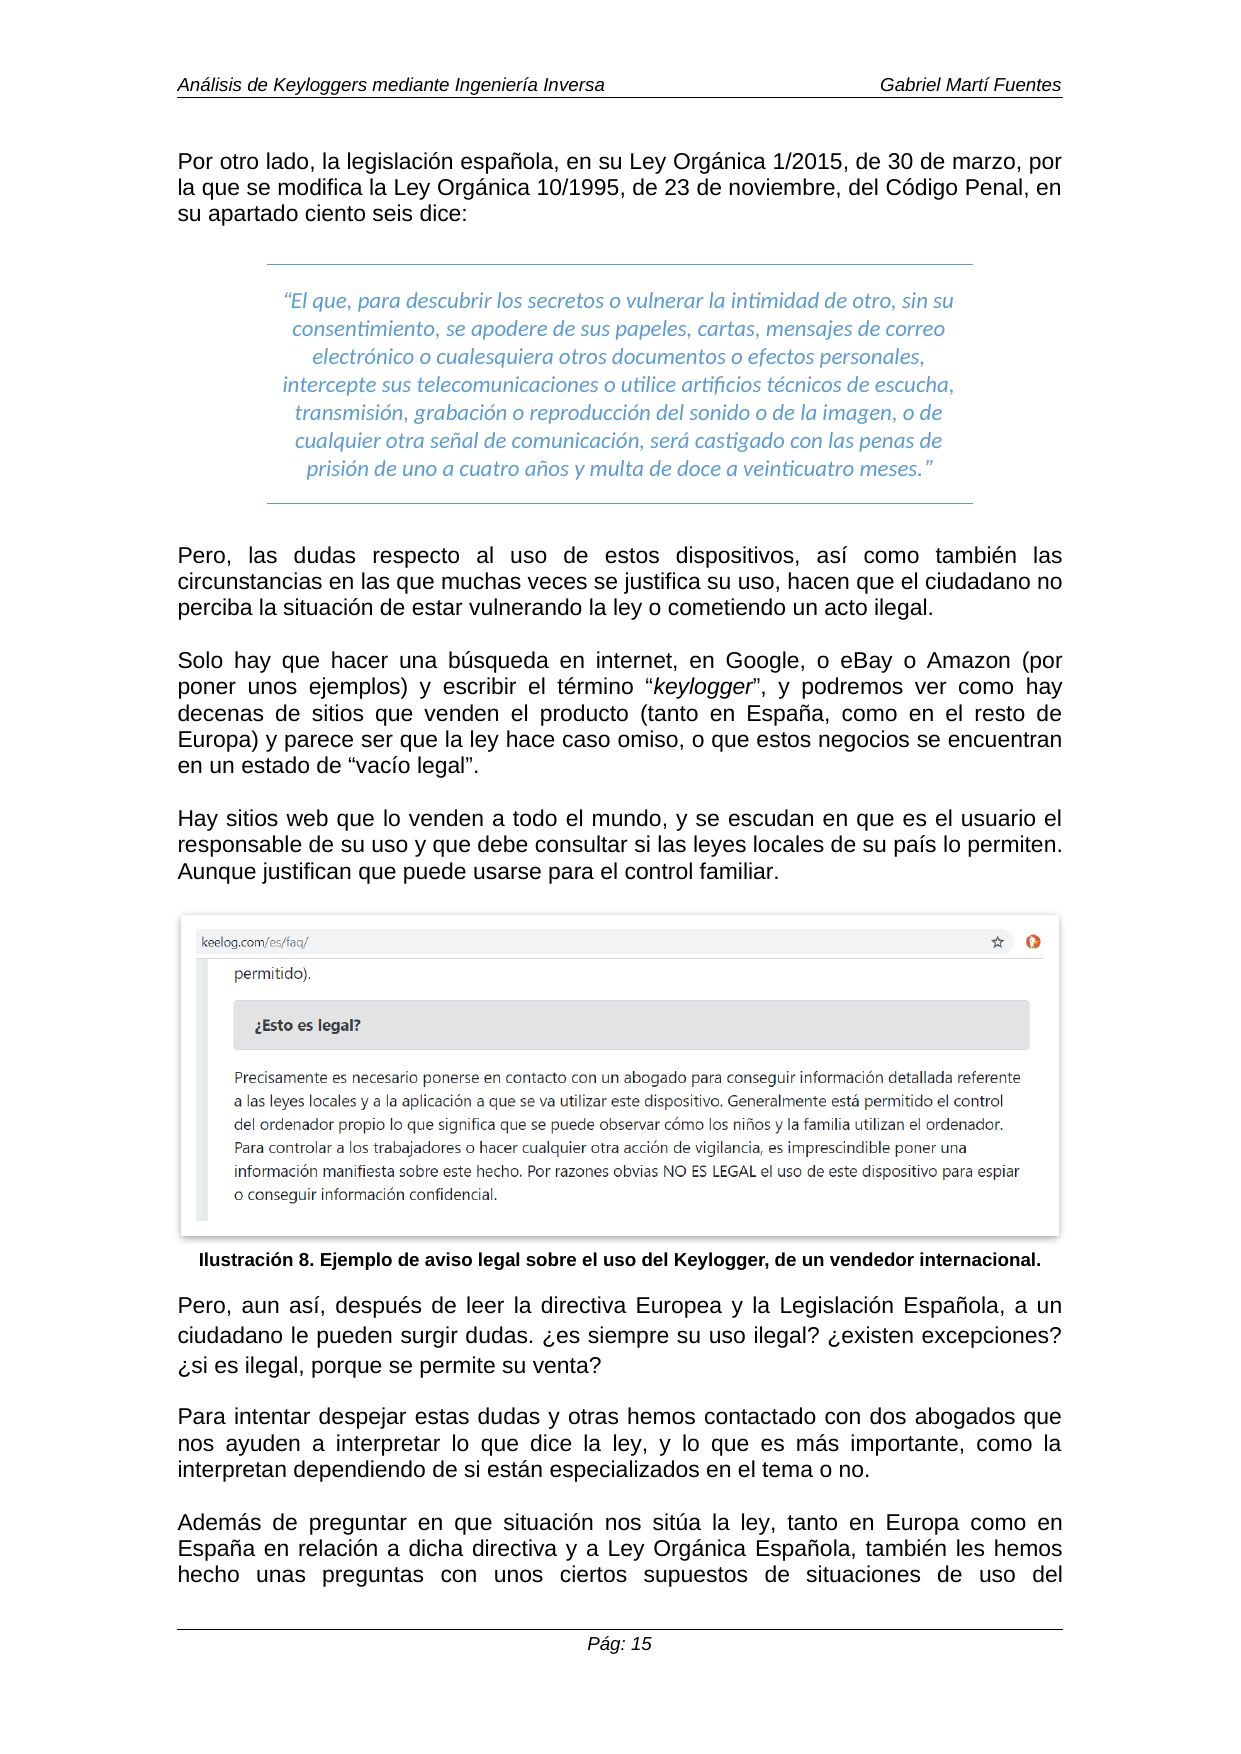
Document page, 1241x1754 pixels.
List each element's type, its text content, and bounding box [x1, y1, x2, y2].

text Para intentar despejar estas dudas y otras hemos contactado con dos abogados que nos ayuden a interpretar lo que dice la ley, y lo que es más importante, como la interpretan dependiendo de si están especializados en el tema o no. [177, 1403, 1063, 1482]
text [177, 1508, 1063, 1588]
picture [196, 929, 1044, 1221]
text Por otro lado, la legislación española, en su Ley Orgánica 1/2015, de 30 de marzo, por la que se modifica la Ley Orgánica 10/1995, de 23 de noviembre, del Código Penal, en su apartado ciento seis dice: [177, 148, 1063, 227]
text “El que, para descubrir los secretos o vulnerar la intimidad de otro, sin su consentimiento, se apodere de sus papeles, cartas, mensajes de correo electrónico o cualesquiera otros documentos o efectos personales, intercepte sus telecomunicaciones o utilice artificios técnicos de escucha, transmisión, grabación o reproducción del sonido o de la imagen, o de cualquier otra señal de comunicación, será castigado con las penas de prisión de uno a cuatro años y multa de doce a veinticuatro meses.” [267, 265, 973, 503]
text Hay sitios web que lo venden a todo el mundo, y se escudan en que es el usuario el responsable de su uso y que debe consultar si las leyes locales de su país lo permiten. Aunque justifican que puede usarse para el control familiar. [177, 805, 1063, 884]
text Solo hay que hacer una búsqueda en internet, en Google, o eBay o Amazon (por poner unos ejemplos) y escribir el término “keylogger”, y podremos ver como hay decenas de sitios que venden el producto (tanto en España, como en el resto de Europa) y parece ser que la ley hace caso omiso, o que estos negocios se encuentran en un estado de “vacío legal”. [177, 647, 1063, 779]
text Pero, las dudas respecto al uso de estos dispositivos, así como también las circunstancias en las que muchas veces se justifica su uso, hacen que el ciudadano no perciba la situación de estar vulnerando la ley o cometiendo un acto ilegal. [177, 542, 1063, 621]
text Pero, aun así, después de leer la directiva Europea y la Legislación Española, a un ciudadano le pueden surgir dudas. ¿es siempre su uso ilegal? ¿existen excepciones? ¿si es ilegal, porque se permite su venta? [177, 1292, 1063, 1378]
text Ilustración 8. Ejemplo de aviso legal sobre el uso del Keylogger, de un vendedor internacional. [177, 1249, 1063, 1271]
